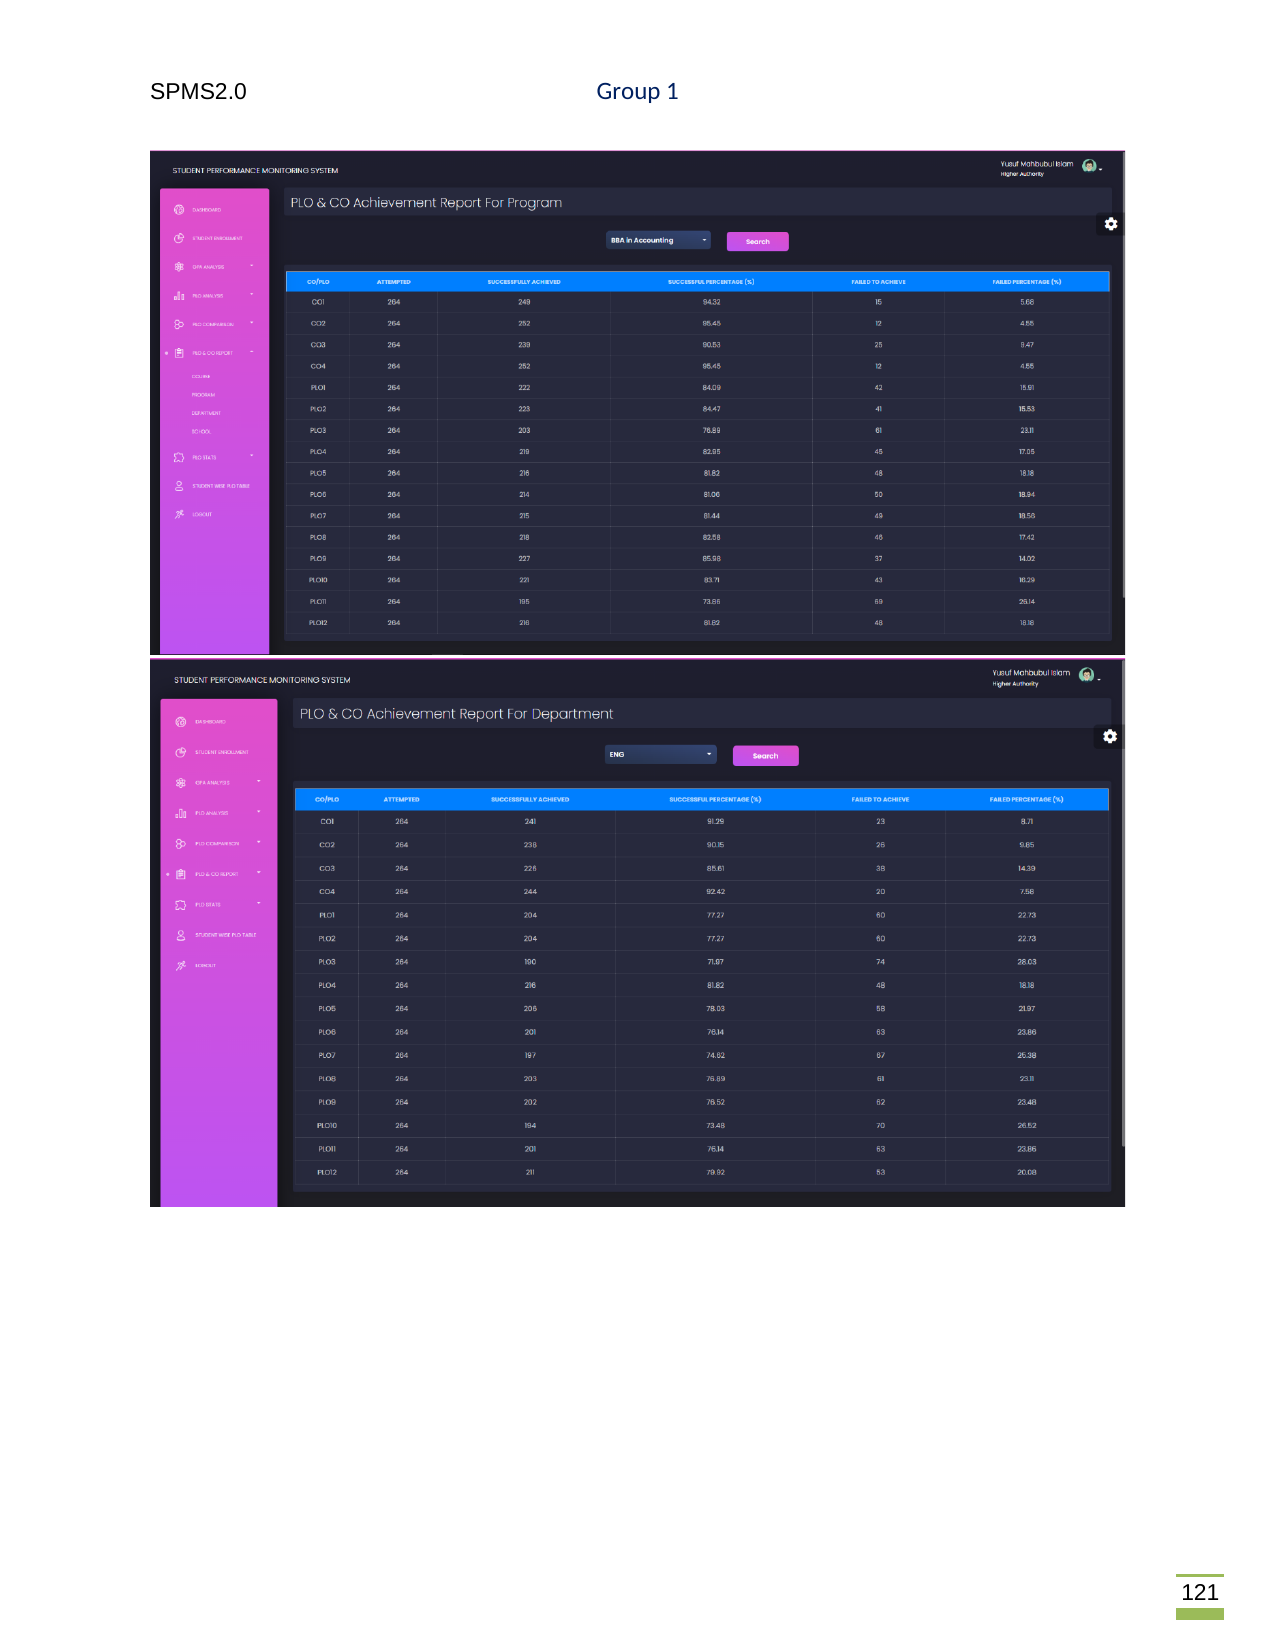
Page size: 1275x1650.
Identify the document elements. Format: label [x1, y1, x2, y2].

picture [150, 150, 1125, 655]
picture [150, 658, 1125, 1207]
